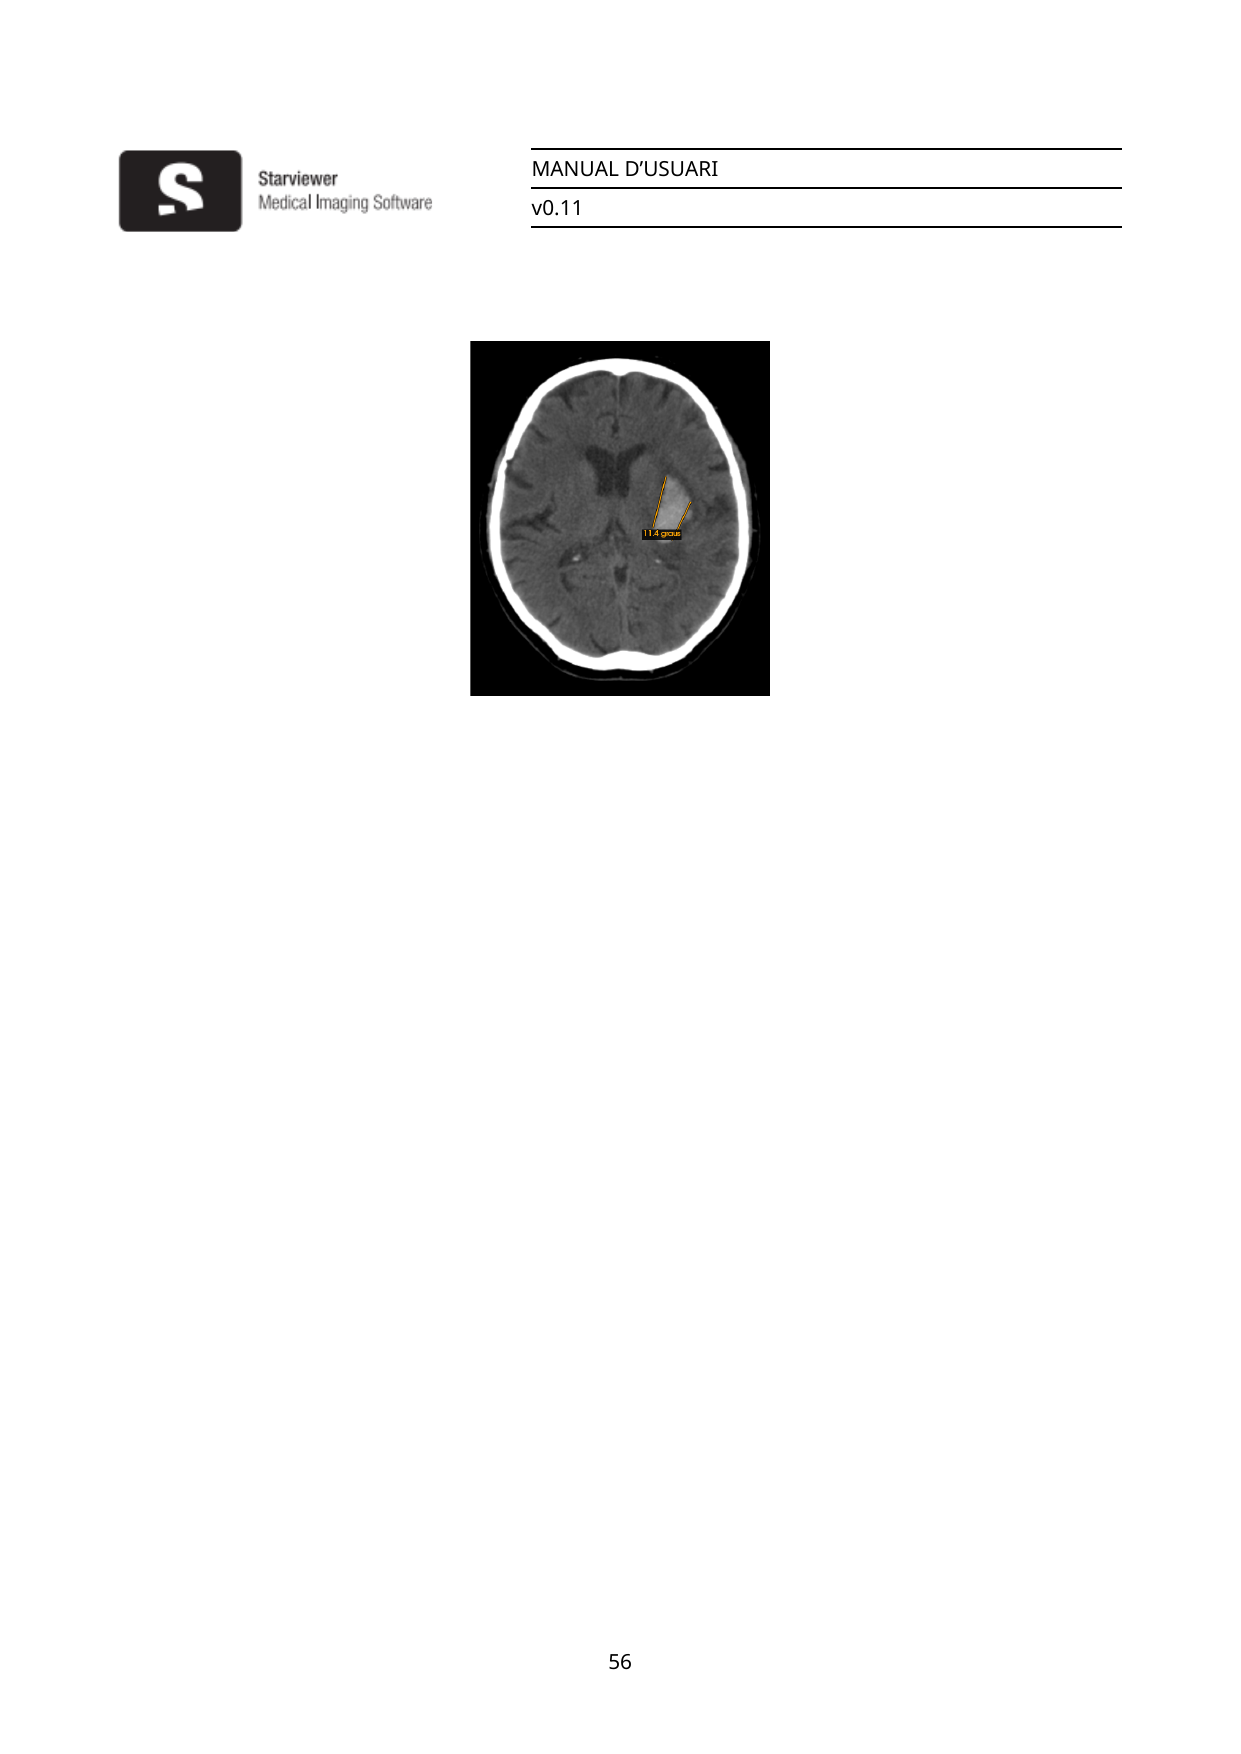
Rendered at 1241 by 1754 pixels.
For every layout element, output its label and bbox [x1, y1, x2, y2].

picture [470, 341, 770, 696]
